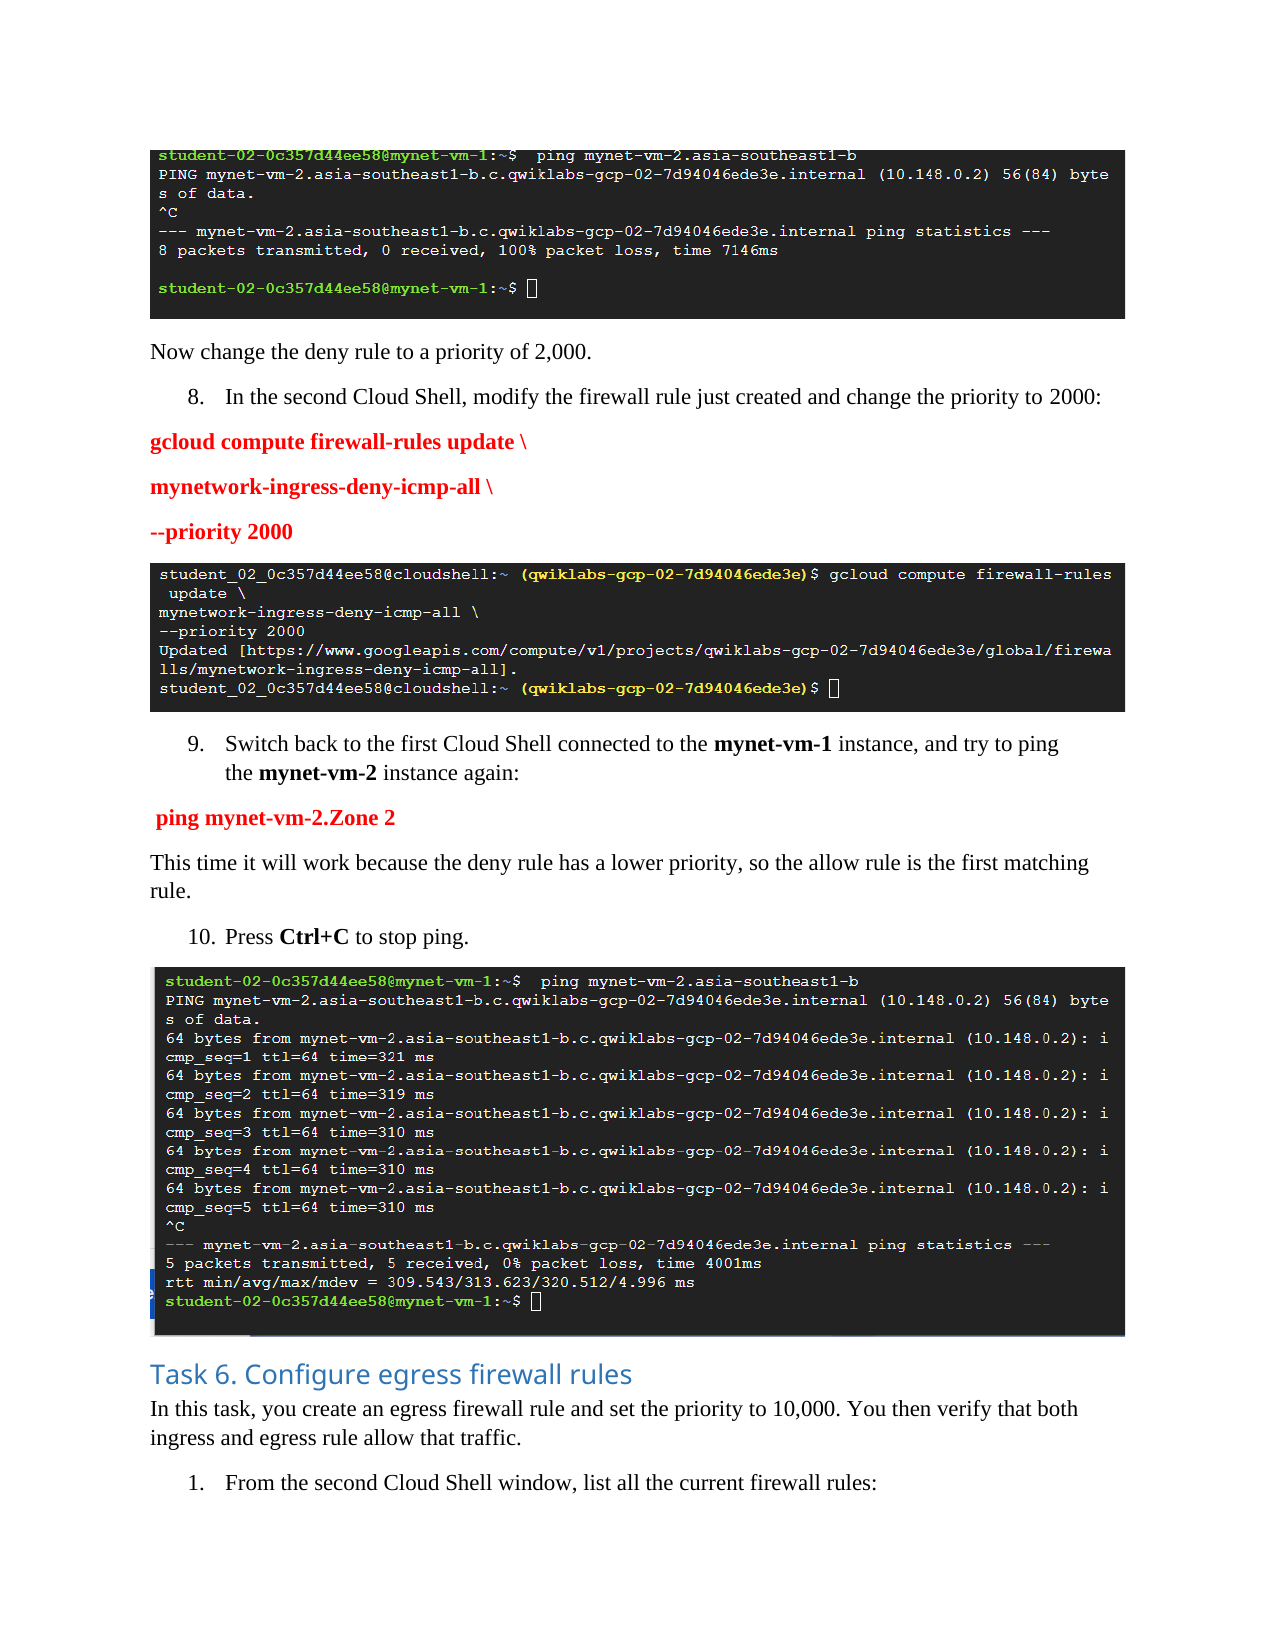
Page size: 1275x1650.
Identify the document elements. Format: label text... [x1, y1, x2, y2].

picture [150, 967, 1125, 1337]
text In this task, you create an egress firewall rule and set the priority to 10,000. You then verify that both ingress and egress rule allow that traffic. [150, 1396, 1125, 1450]
list In the second Cloud Shell, modify the firewall rule just created and change the priority to 2000: [187, 383, 1125, 409]
text gcloud compute firewall-rules update \ [150, 428, 1125, 454]
list From the second Cloud Shell window, list all the current firewall rules: [187, 1469, 1125, 1495]
text --priority 2000 [150, 518, 1125, 544]
text Now change the deny rule to a priority of 2,000. [150, 338, 1125, 364]
text ping mynet-vm-2.Zone 2 [150, 804, 1125, 830]
list Switch back to the first Cloud Shell connected to the mynet-vm-1 instance, and try to ping the mynet-vm-2 instance again: [187, 731, 1125, 785]
text This time it will work because the deny rule has a lower priority, so the allow rule is the first matching rule. [150, 849, 1125, 904]
picture [150, 150, 1125, 319]
subtitle Task 6. Configure egress firewall rules [150, 1356, 1125, 1393]
list Press Ctrl+C to stop ping. [187, 923, 1125, 949]
text mynetwork-ingress-deny-icmp-all \ [150, 473, 1125, 499]
picture [150, 563, 1125, 712]
